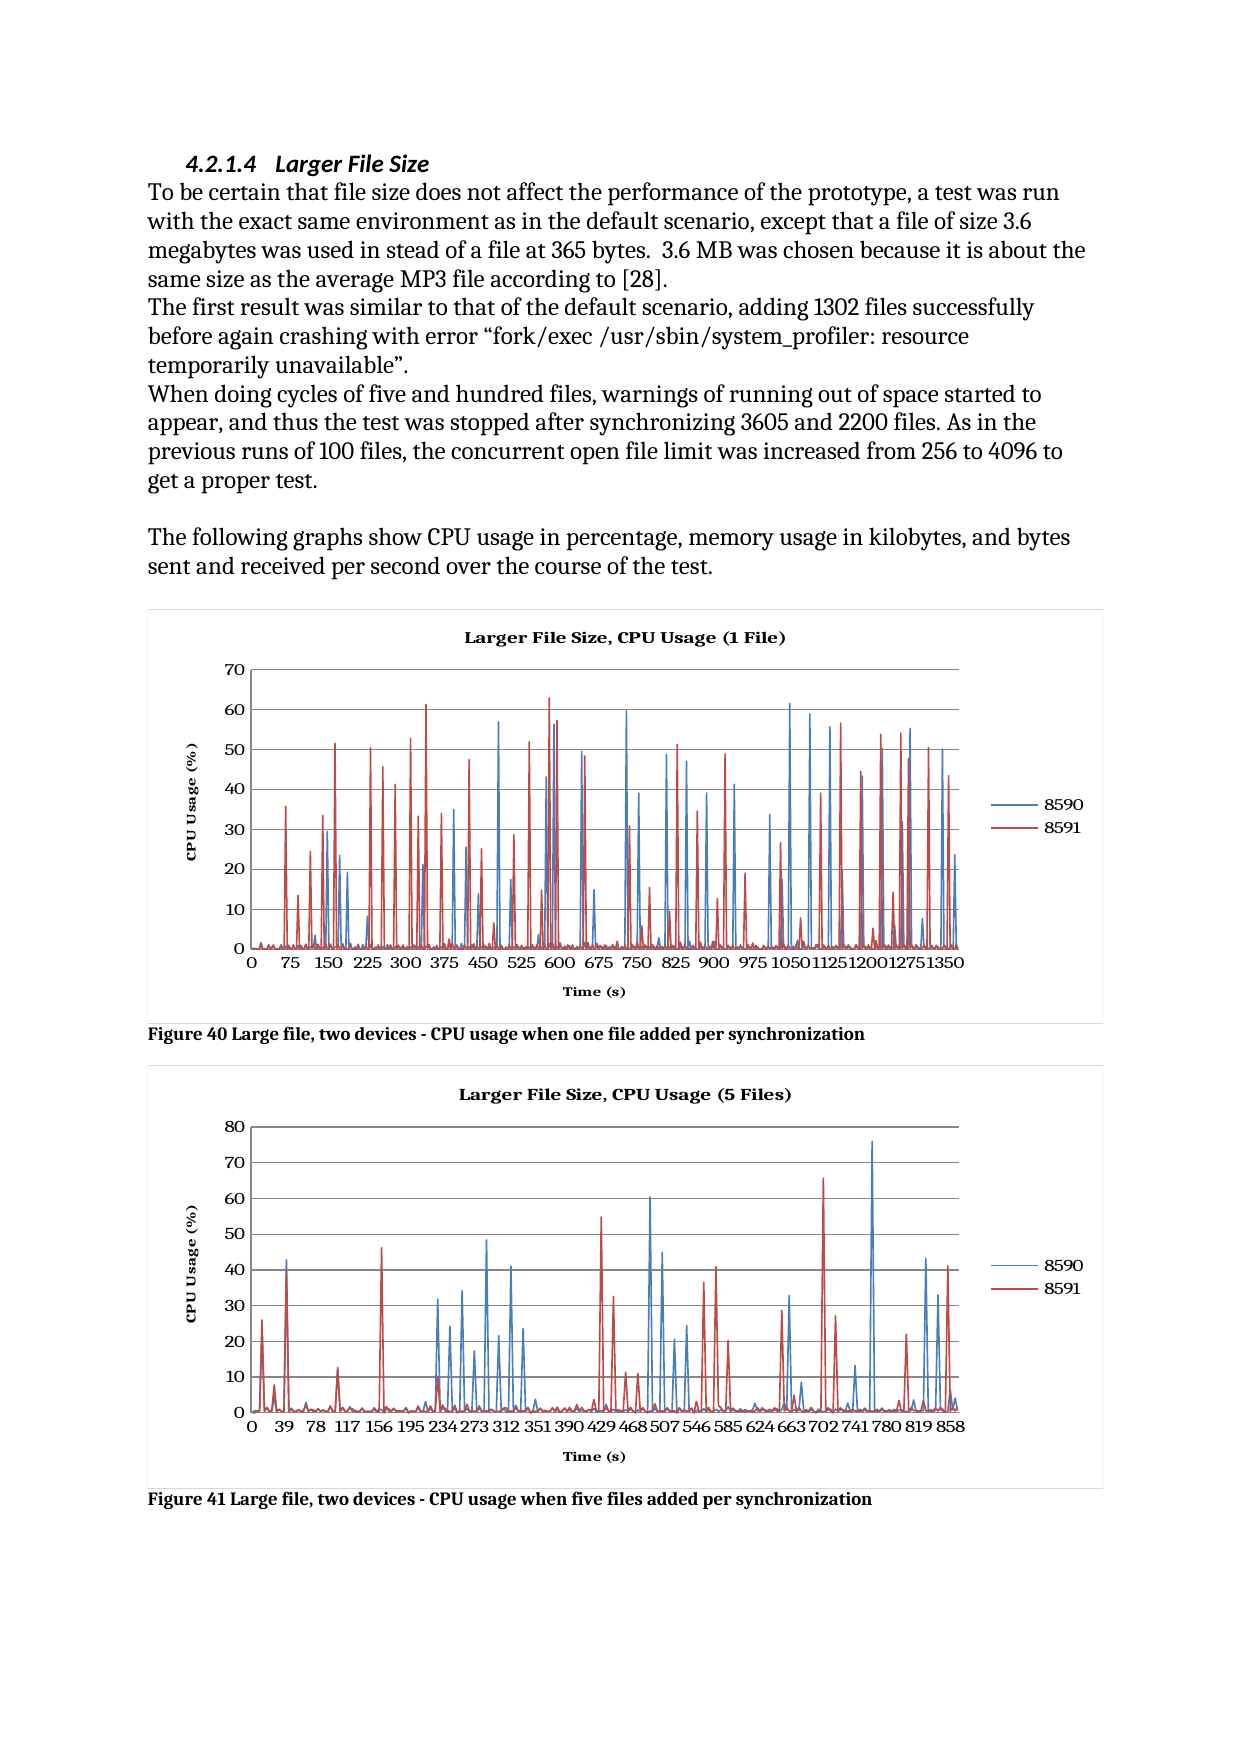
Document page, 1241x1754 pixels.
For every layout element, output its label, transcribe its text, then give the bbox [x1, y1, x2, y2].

text Figure 40 Large file, two devices - CPU usage when one file added per synchronization [148, 1024, 1092, 1045]
text The first result was similar to that of the default scenario, adding 1302 files successfully before again crashing with error “fork/exec /usr/sbin/system_profiler: resource temporarily unavailable”. [148, 293, 1092, 379]
text Figure 41 Large file, two devices - CPU usage when five files added per synchronization [148, 1489, 1092, 1510]
text The following graphs show CPU usage in percentage, memory usage in kilobytes, and bytes sent and received per second over the course of the test. [148, 523, 1092, 581]
text To be certain that file size does not affect the performance of the prototype, a test was run with the exact same environment as in the default scenario, except that a file of size 3.6 megabytes was used in stead of a file at 365 bytes. 3.6 MB was chosen because it is about the same size as the average MP3 file according to [28]. [148, 178, 1092, 293]
subtitle Larger File Size [185, 148, 1092, 178]
text When doing cycles of five and hundred files, warnings of running out of space started to appear, and thus the test was stopped after synchronizing 3605 and 2200 files. As in the previous runs of 100 files, the concurrent open file limit was increased from 256 to 4096 to get a proper test. [148, 379, 1092, 494]
